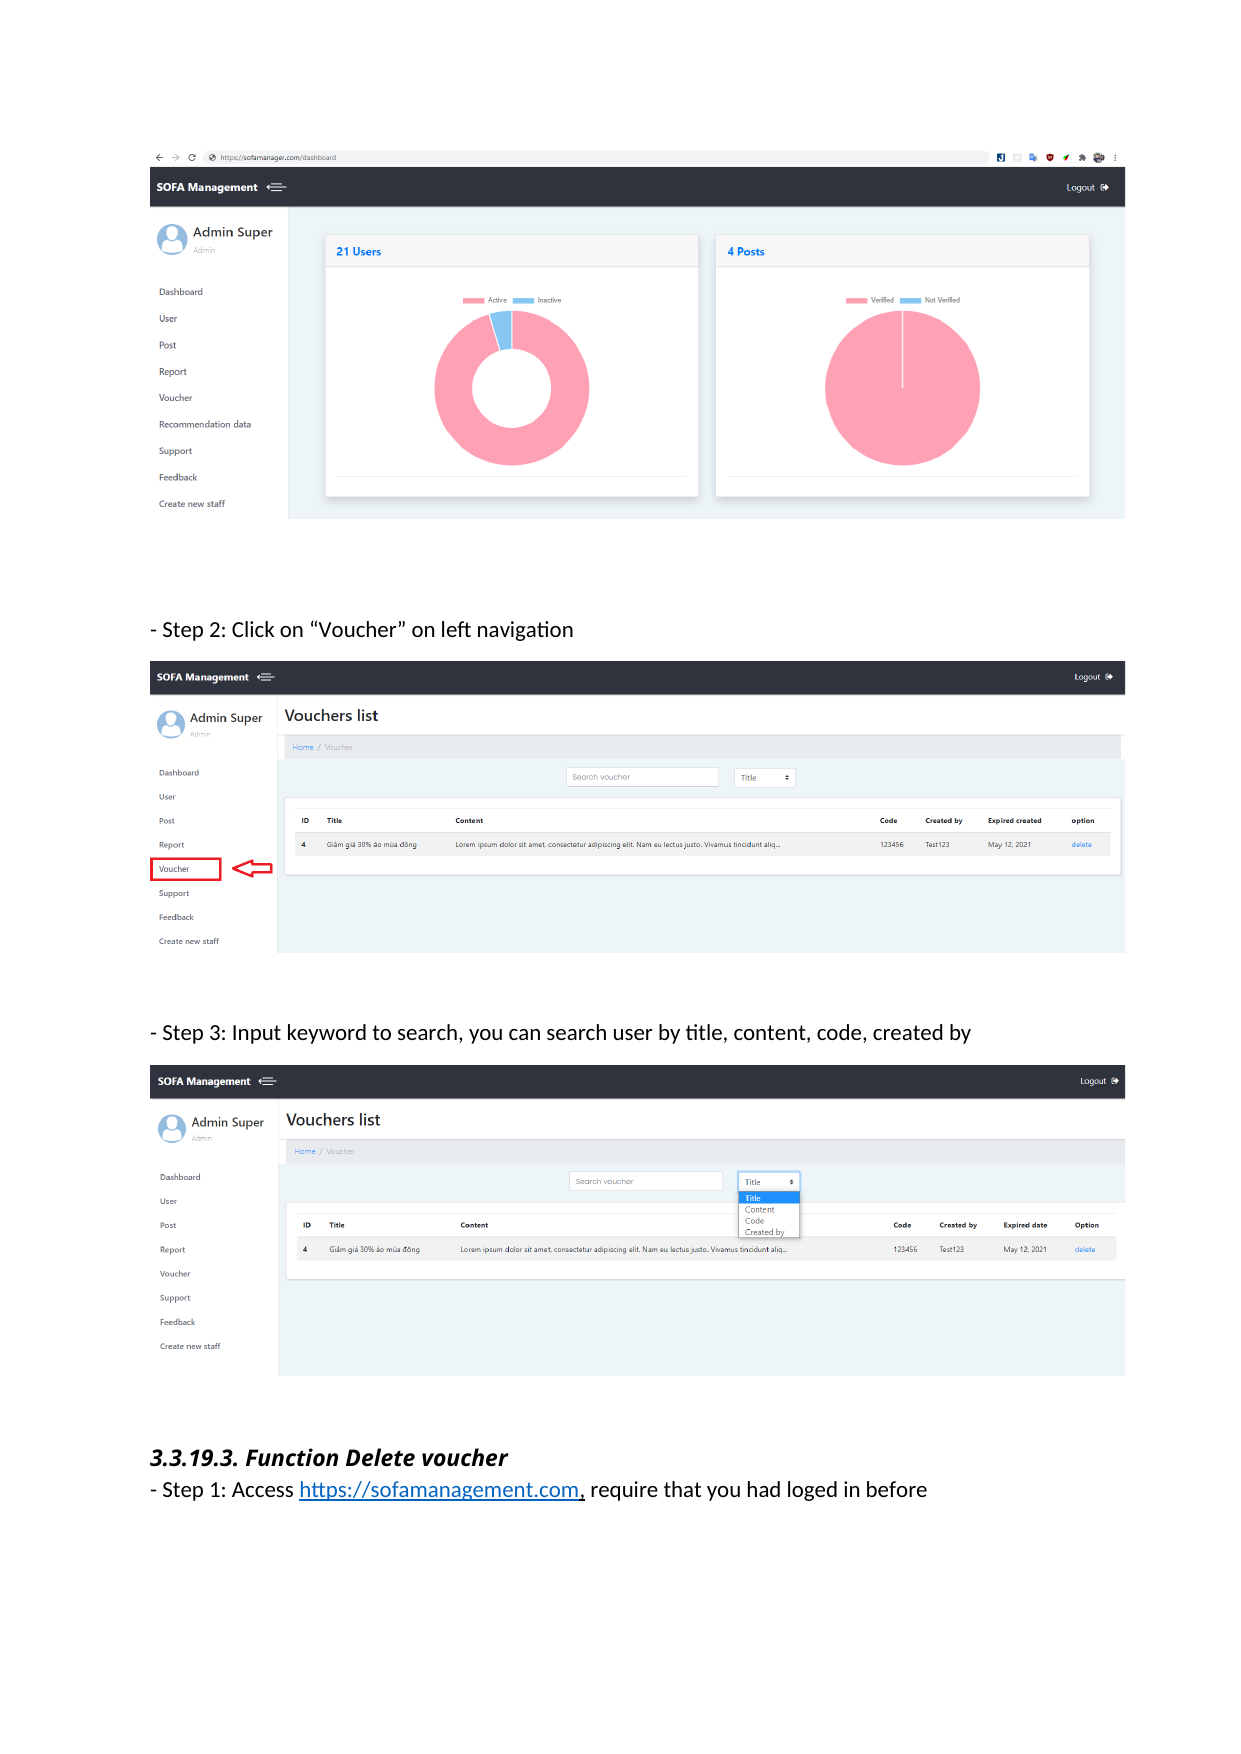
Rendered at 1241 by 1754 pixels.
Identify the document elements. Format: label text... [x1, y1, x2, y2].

text - Step 1: Access https://sofamanagement.com, require that you had loged in before [150, 1475, 1093, 1503]
text - Step 3: Input keyword to search, you can search user by title, content, code, created by [150, 1018, 1093, 1046]
picture [150, 1065, 1125, 1376]
picture [150, 150, 1125, 519]
picture [150, 661, 1125, 953]
text - Step 2: Click on “Voucher” on left navigation [150, 615, 1093, 643]
subtitle 3.3.19.3. Function Delete voucher [150, 1442, 1093, 1473]
